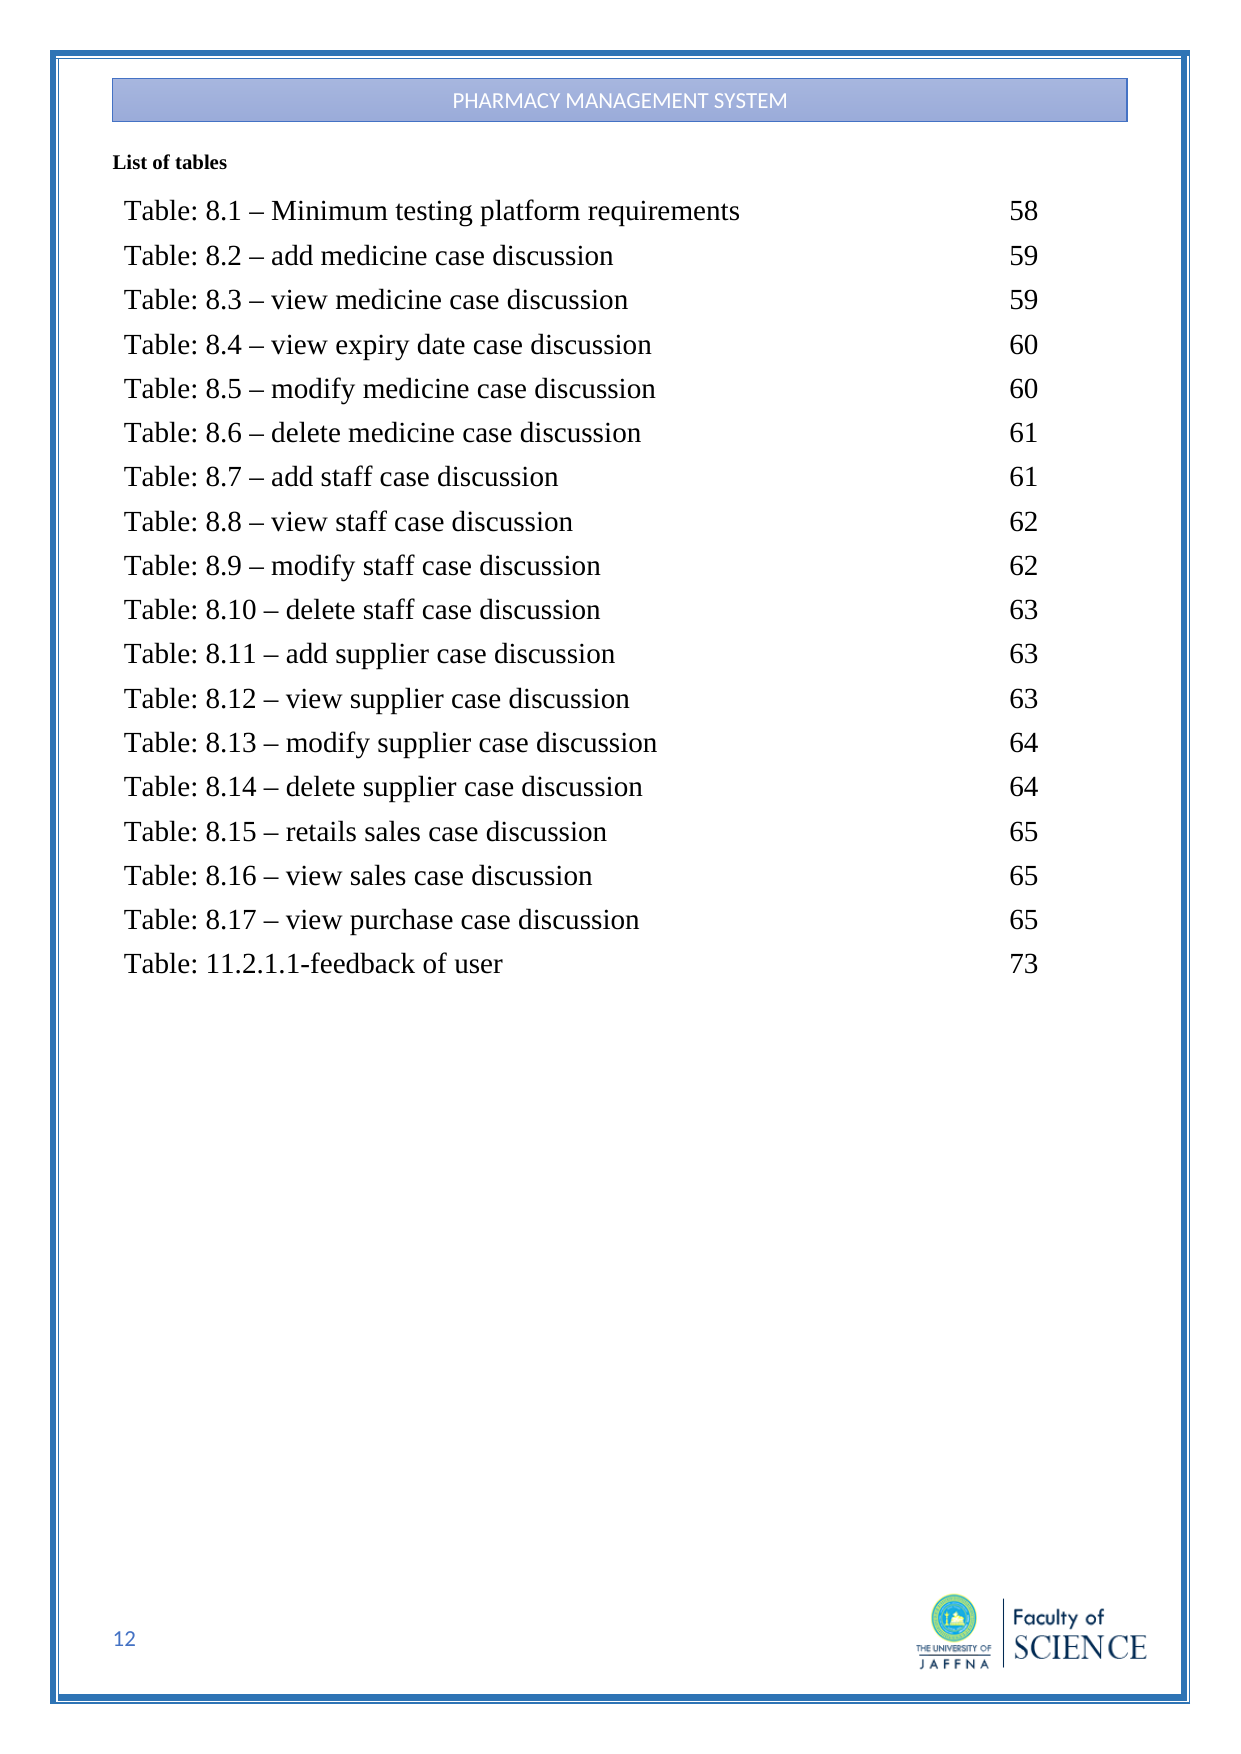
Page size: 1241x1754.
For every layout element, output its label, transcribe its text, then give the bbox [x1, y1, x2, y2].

table_cell Table: 8.3 – view medicine case discussion [113, 283, 998, 327]
table_cell Table: 11.2.1.1-feedback of user [113, 947, 998, 980]
table_cell Table: 8.2 – add medicine case discussion [113, 238, 998, 282]
table_cell 62 [998, 504, 1127, 548]
table_cell 60 [998, 371, 1127, 415]
table_cell Table: 8.11 – add supplier case discussion [113, 637, 998, 681]
table_cell Table: 8.6 – delete medicine case discussion [113, 415, 998, 459]
table_cell 63 [998, 593, 1127, 637]
table_cell Table: 8.8 – view staff case discussion [113, 504, 998, 548]
table_cell 73 [998, 947, 1127, 980]
table_cell Table: 8.16 – view sales case discussion [113, 858, 998, 902]
table_cell 59 [998, 283, 1127, 327]
table_cell Table: 8.12 – view supplier case discussion [113, 681, 998, 725]
table_cell Table: 8.13 – modify supplier case discussion [113, 725, 998, 769]
table_cell 63 [998, 637, 1127, 681]
table_cell 64 [998, 770, 1127, 814]
table_cell Table: 8.4 – view expiry date case discussion [113, 327, 998, 371]
table_cell 62 [998, 548, 1127, 592]
table_header 58 [998, 193, 1127, 238]
table_cell 59 [998, 238, 1127, 282]
table_cell 65 [998, 902, 1127, 947]
table_cell Table: 8.10 – delete staff case discussion [113, 593, 998, 637]
table_cell 61 [998, 460, 1127, 504]
table_cell 64 [998, 725, 1127, 769]
table_cell Table: 8.5 – modify medicine case discussion [113, 371, 998, 415]
table_cell 60 [998, 327, 1127, 371]
table_cell Table: 8.15 – retails sales case discussion [113, 814, 998, 858]
picture [879, 1589, 1181, 1674]
table_cell Table: 8.7 – add staff case discussion [113, 460, 998, 504]
table_cell 65 [998, 858, 1127, 902]
text List of tables [112, 150, 1128, 174]
table_cell Table: 8.17 – view purchase case discussion [113, 902, 998, 947]
table_cell Table: 8.9 – modify staff case discussion [113, 548, 998, 592]
table_cell 61 [998, 415, 1127, 459]
table_cell 65 [998, 814, 1127, 858]
table_cell Table: 8.14 – delete supplier case discussion [113, 770, 998, 814]
table_cell 63 [998, 681, 1127, 725]
table_header Table: 8.1 – Minimum testing platform requirements [113, 193, 998, 238]
